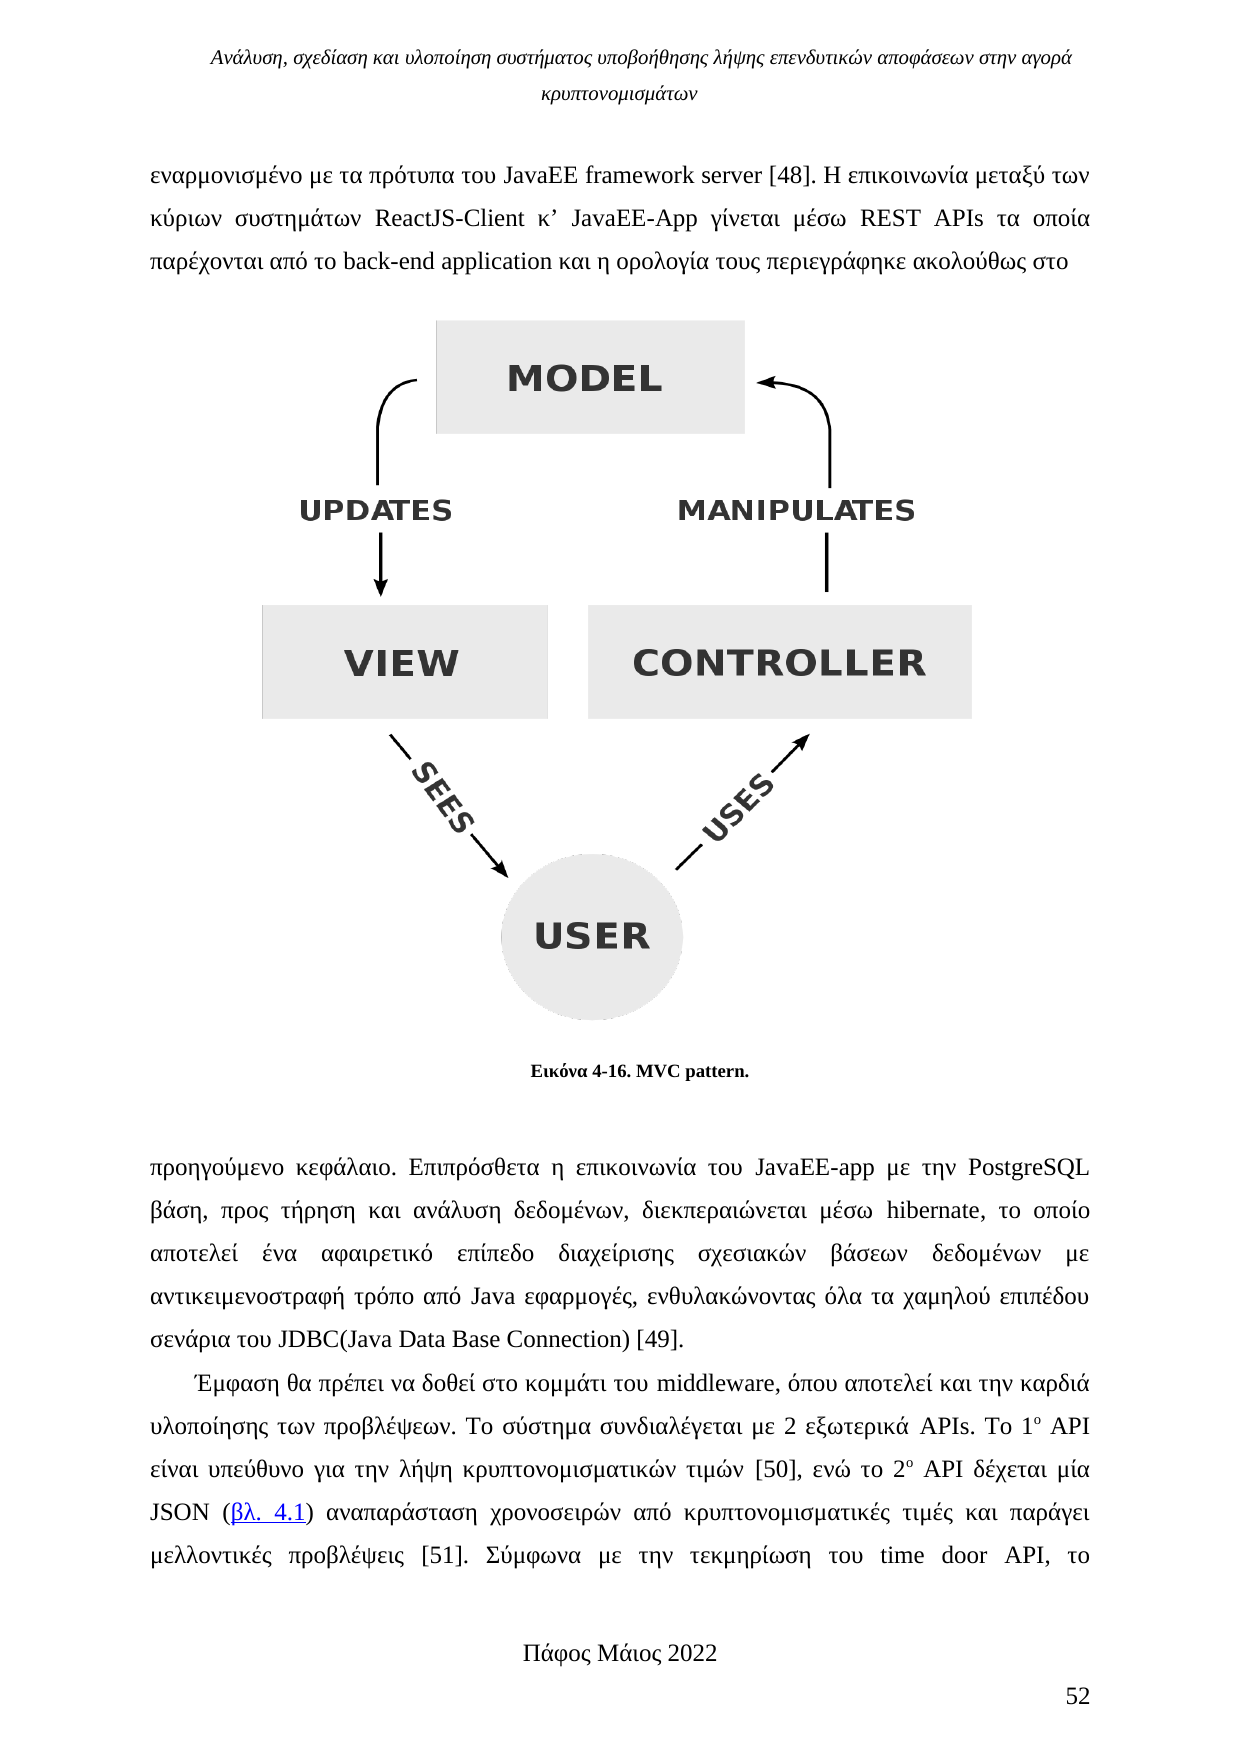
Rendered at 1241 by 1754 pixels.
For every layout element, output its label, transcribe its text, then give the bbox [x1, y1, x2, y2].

text προηγούμενο κεφάλαιο. Επιπρόσθετα η επικοινωνία του JavaEE-app με την PostgreSQL βάση, προς τήρηση και ανάλυση δεδομένων, διεκπεραιώνεται μέσω hibernate, το οποίο αποτελεί ένα αφαιρετικό επίπεδο διαχείρισης σχεσιακών βάσεων δεδομένων με αντικειμενοστραφή τρόπο από Java εφαρμογές, ενθυλακώνοντας όλα τα χαμηλού επιπέδου σενάρια του JDBC(Java Data Base Connection) . [150, 1152, 1090, 1353]
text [150, 1368, 1090, 1569]
picture [239, 289, 995, 1051]
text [150, 160, 1090, 275]
